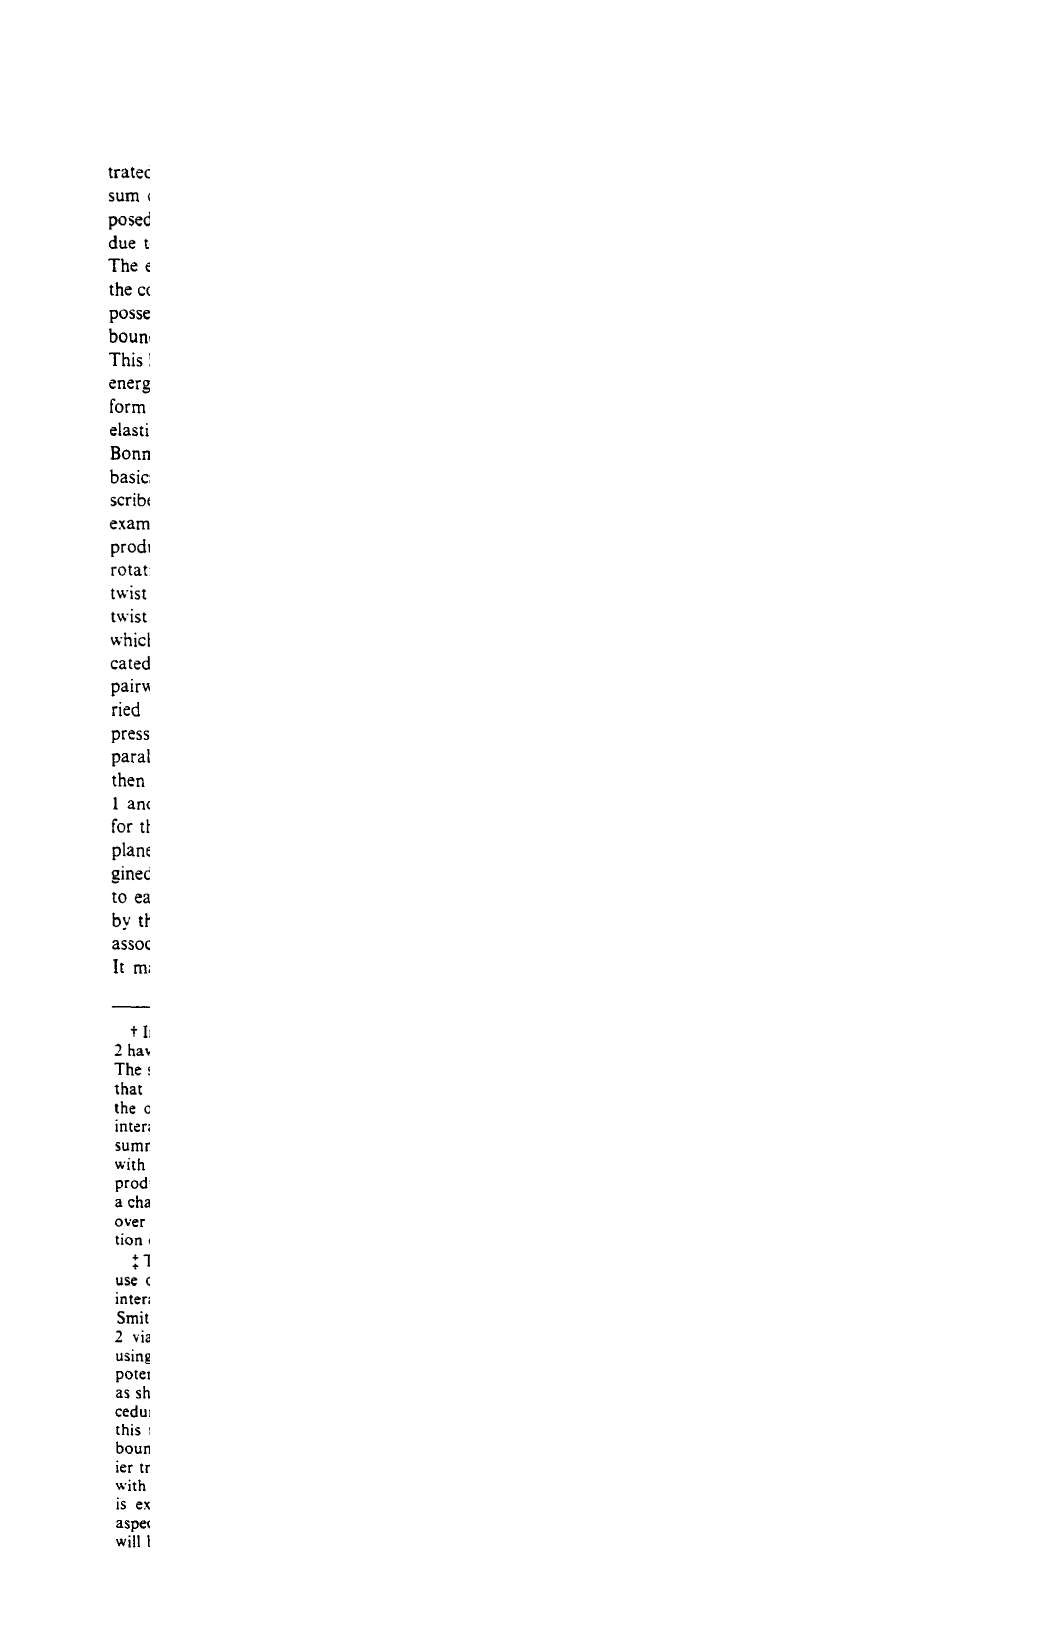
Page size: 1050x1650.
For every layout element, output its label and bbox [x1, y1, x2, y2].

picture [18, 0, 150, 1650]
